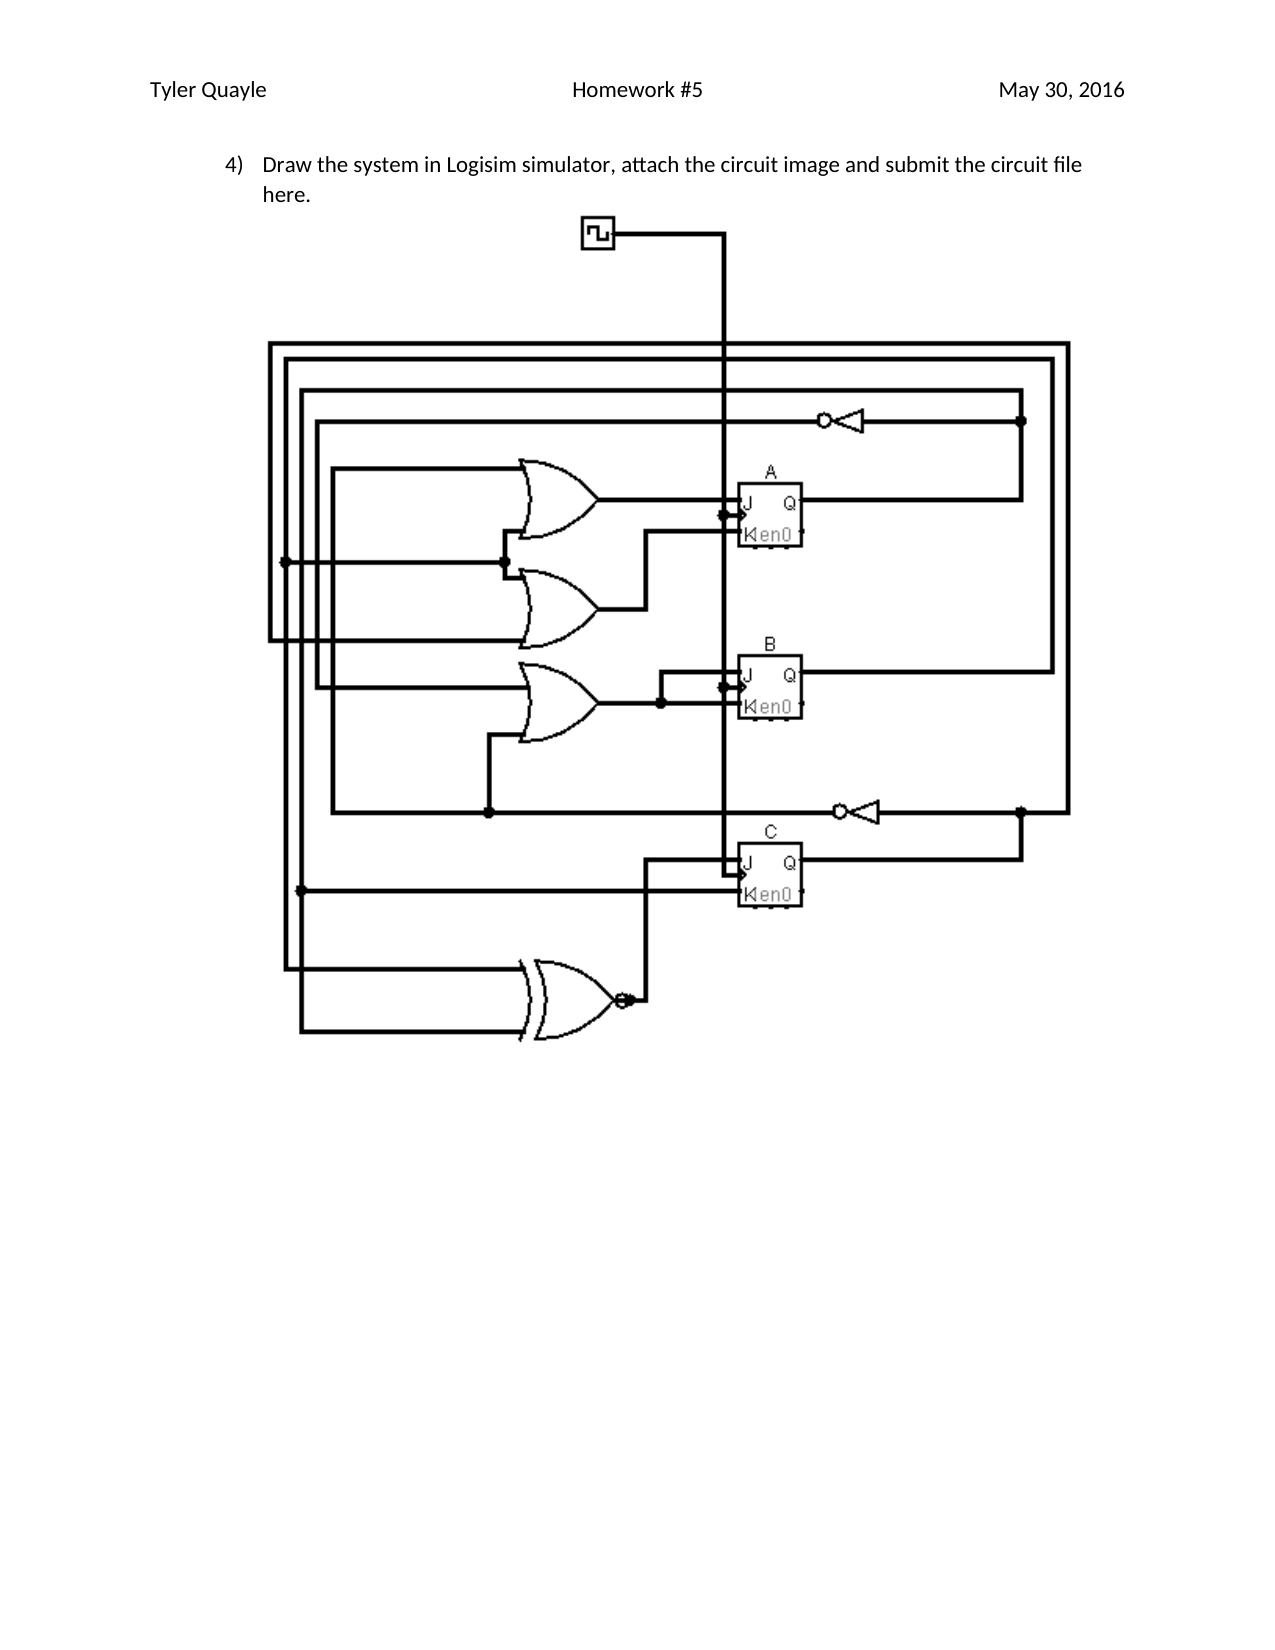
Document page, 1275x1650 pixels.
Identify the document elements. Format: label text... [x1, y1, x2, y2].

picture [262, 210, 1077, 1047]
list Draw the system in Logisim simulator, attach the circuit image and submit the circuit file here. [225, 150, 1125, 208]
